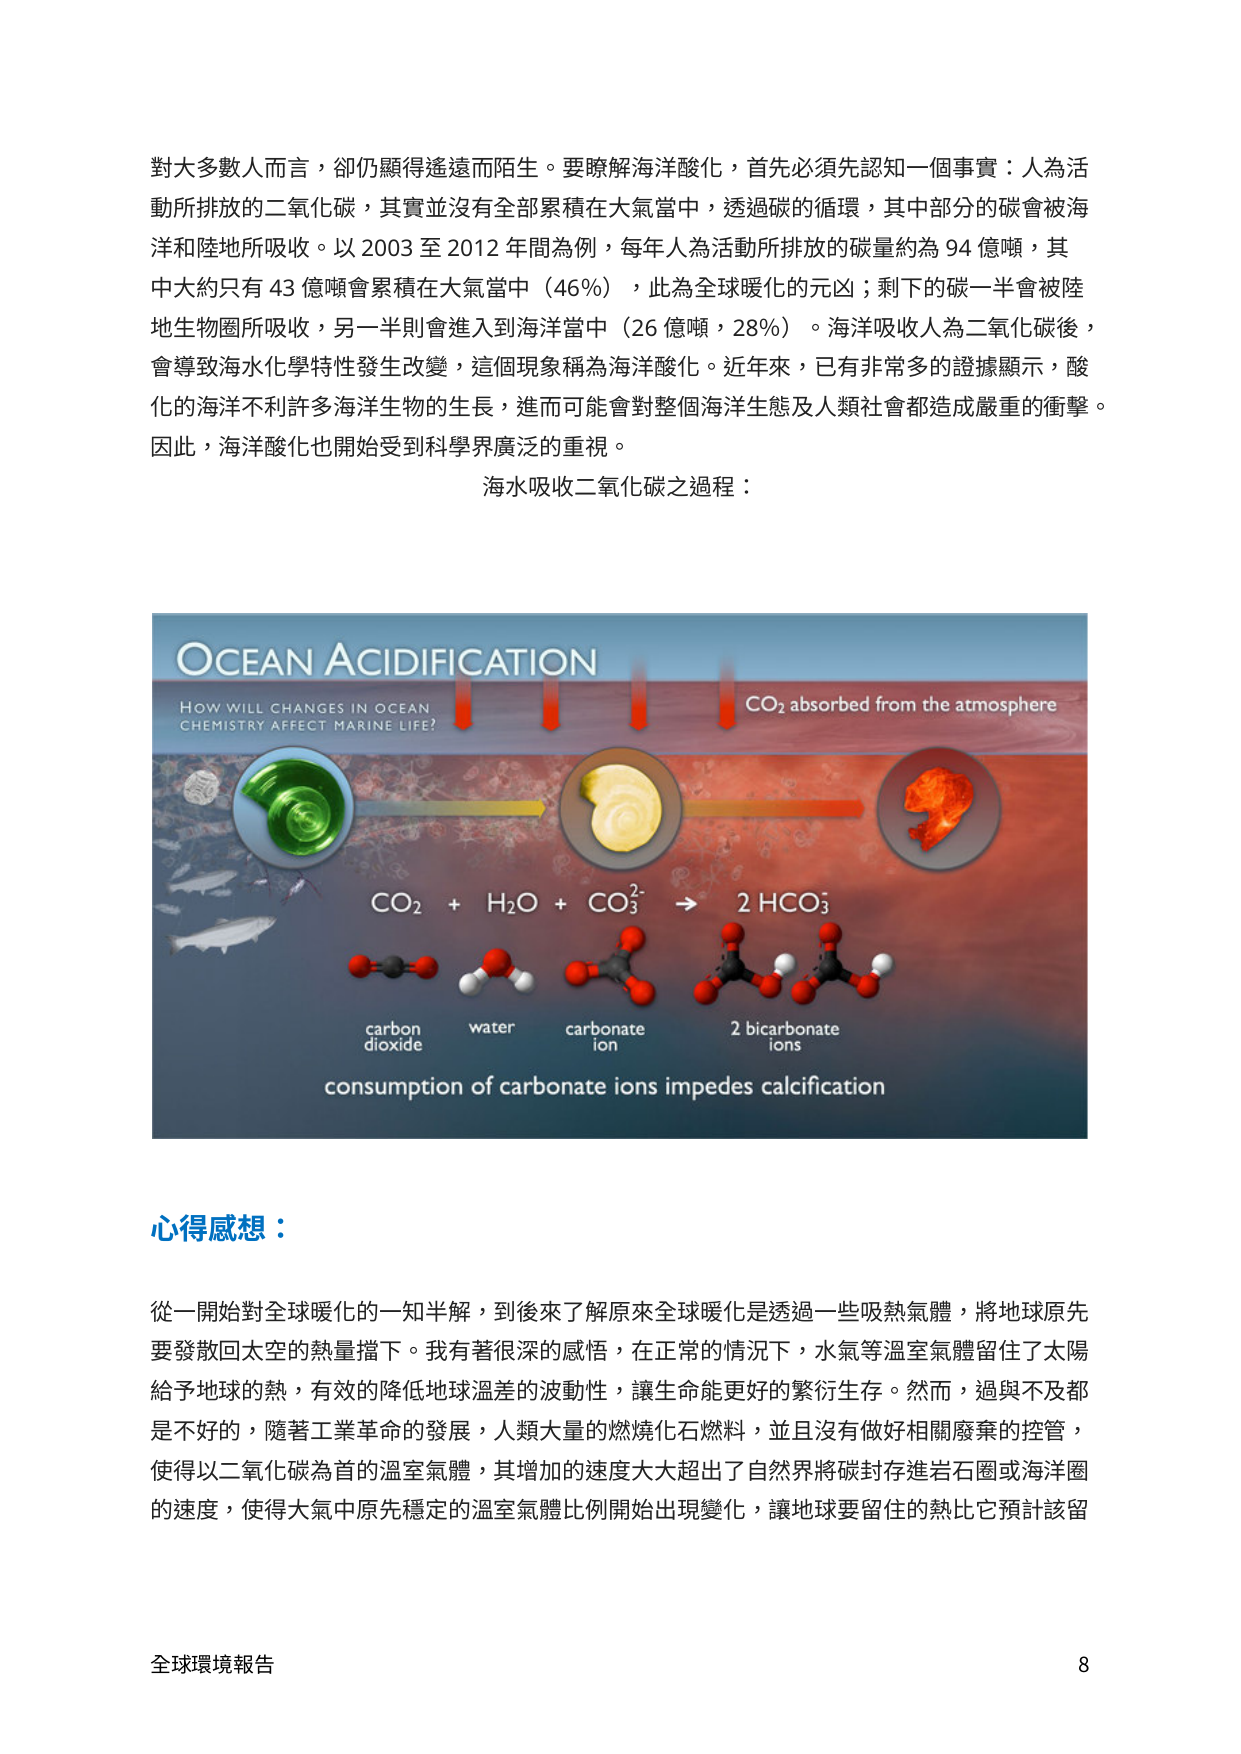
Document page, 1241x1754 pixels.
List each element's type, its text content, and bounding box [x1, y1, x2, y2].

picture [152, 613, 1087, 1139]
text 海水吸收二氧化碳之過程： [150, 469, 1090, 502]
text 對大多數人而言，卻仍顯得遙遠而陌生。要瞭解海洋酸化，首先必須先認知一個事實：人為活動所排放的二氧化碳，其實並沒有全部累積在大氣當中，透過碳的循環，其中部分的碳會被海洋和陸地所吸收。以2003 至2012 年間為例，每年人為活動所排放的碳量約為94 億噸，其中大約只有43 億噸會累積在大氣當中（46％），此為全球暖化的元凶；剩下的碳一半會被陸地生物圈所吸收，另一半則會進入到海洋當中（26 億噸，28％）。海洋吸收人為二氧化碳後，會導致海水化學特性發生改變，這個現象稱為海洋酸化。近年來，已有非常多的證據顯示，酸化的海洋不利許多海洋生物的生長，進而可能會對整個海洋生態及人類社會都造成嚴重的衝擊。因此，海洋酸化也開始受到科學界廣泛的重視。 [150, 150, 1090, 462]
text 心得感想： [150, 808, 1090, 1247]
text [150, 1293, 1090, 1526]
